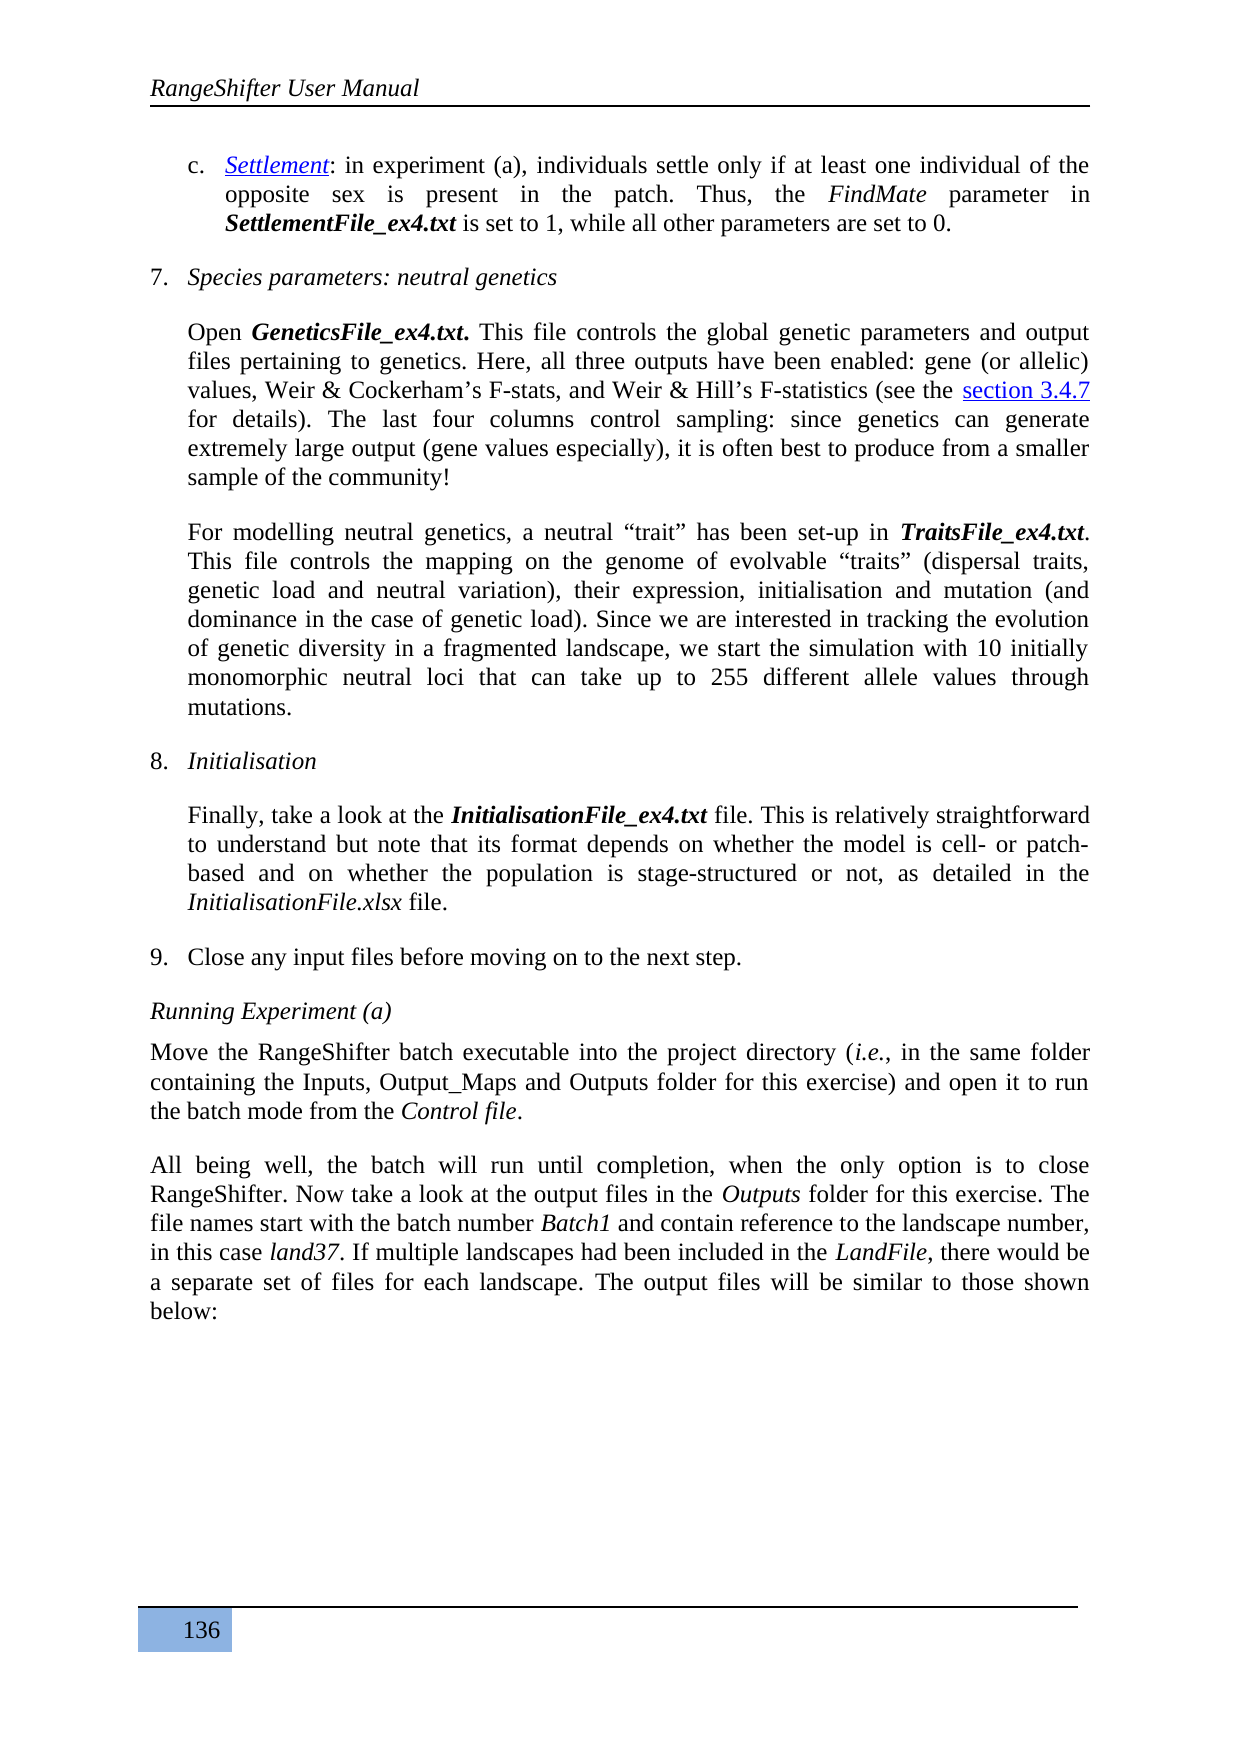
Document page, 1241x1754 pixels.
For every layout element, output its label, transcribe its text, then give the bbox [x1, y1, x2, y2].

list For modelling neutral genetics, a neutral “trait” has been set-up in TraitsFile_ex4.txt. This file controls the mapping on the genome of evolvable “traits” (dispersal traits, genetic load and neutral variation), their expression, initialisation and mutation (and dominance in the case of genetic load). Since we are interested in tracking the evolution of genetic diversity in a fragmented landscape, we start the simulation with 10 initially monomorphic neutral loci that can take up to 255 different allele values through mutations. [187, 517, 1090, 721]
text All being well, the batch will run until completion, when the only option is to close RangeShifter. Now take a look at the output files in the Outputs folder for this exercise. The file names start with the batch number Batch1 and contain reference to the landscape number, in this case land37. If multiple landscapes had been included in the LandFile, there would be a separate set of files for each landscape. The output files will be similar to those shown below: [150, 1150, 1090, 1325]
list Finally, take a look at the InitialisationFile_ex4.txt file. This is relatively straightforward to understand but note that its format depends on whether the model is cell- or patch-based and on whether the population is stage-structured or not, as detailed in the InitialisationFile.xlsx file. [187, 800, 1090, 917]
list Open GeneticsFile_ex4.txt. This file controls the global genetic parameters and output files pertaining to genetics. Here, all three outputs have been enabled: gene (or allelic) values, Weir & Cockerham’s F-stats, and Weir & Hill’s F-statistics (see the section 3.4.7 for details). The last four columns control sampling: since genetics can generate extremely large output (gene values especially), it is often best to produce from a smaller sample of the community! [187, 317, 1090, 492]
subtitle Running Experiment (a) [150, 996, 1090, 1025]
list Settlement: in experiment (a), individuals settle only if at least one individual of the opposite sex is present in the patch. Thus, the FindMate parameter in SettlementFile_ex4.txt is set to 1, while all other parameters are set to 0. [187, 150, 1090, 237]
list Initialisation [150, 746, 1090, 775]
text Move the RangeShifter batch executable into the project directory (i.e., in the same folder containing the Inputs, Output_Maps and Outputs folder for this exercise) and open it to run the batch mode from the Control file. [150, 1037, 1090, 1125]
list Close any input files before moving on to the next step. [150, 942, 1090, 971]
list Species parameters: neutral genetics [150, 262, 1090, 292]
